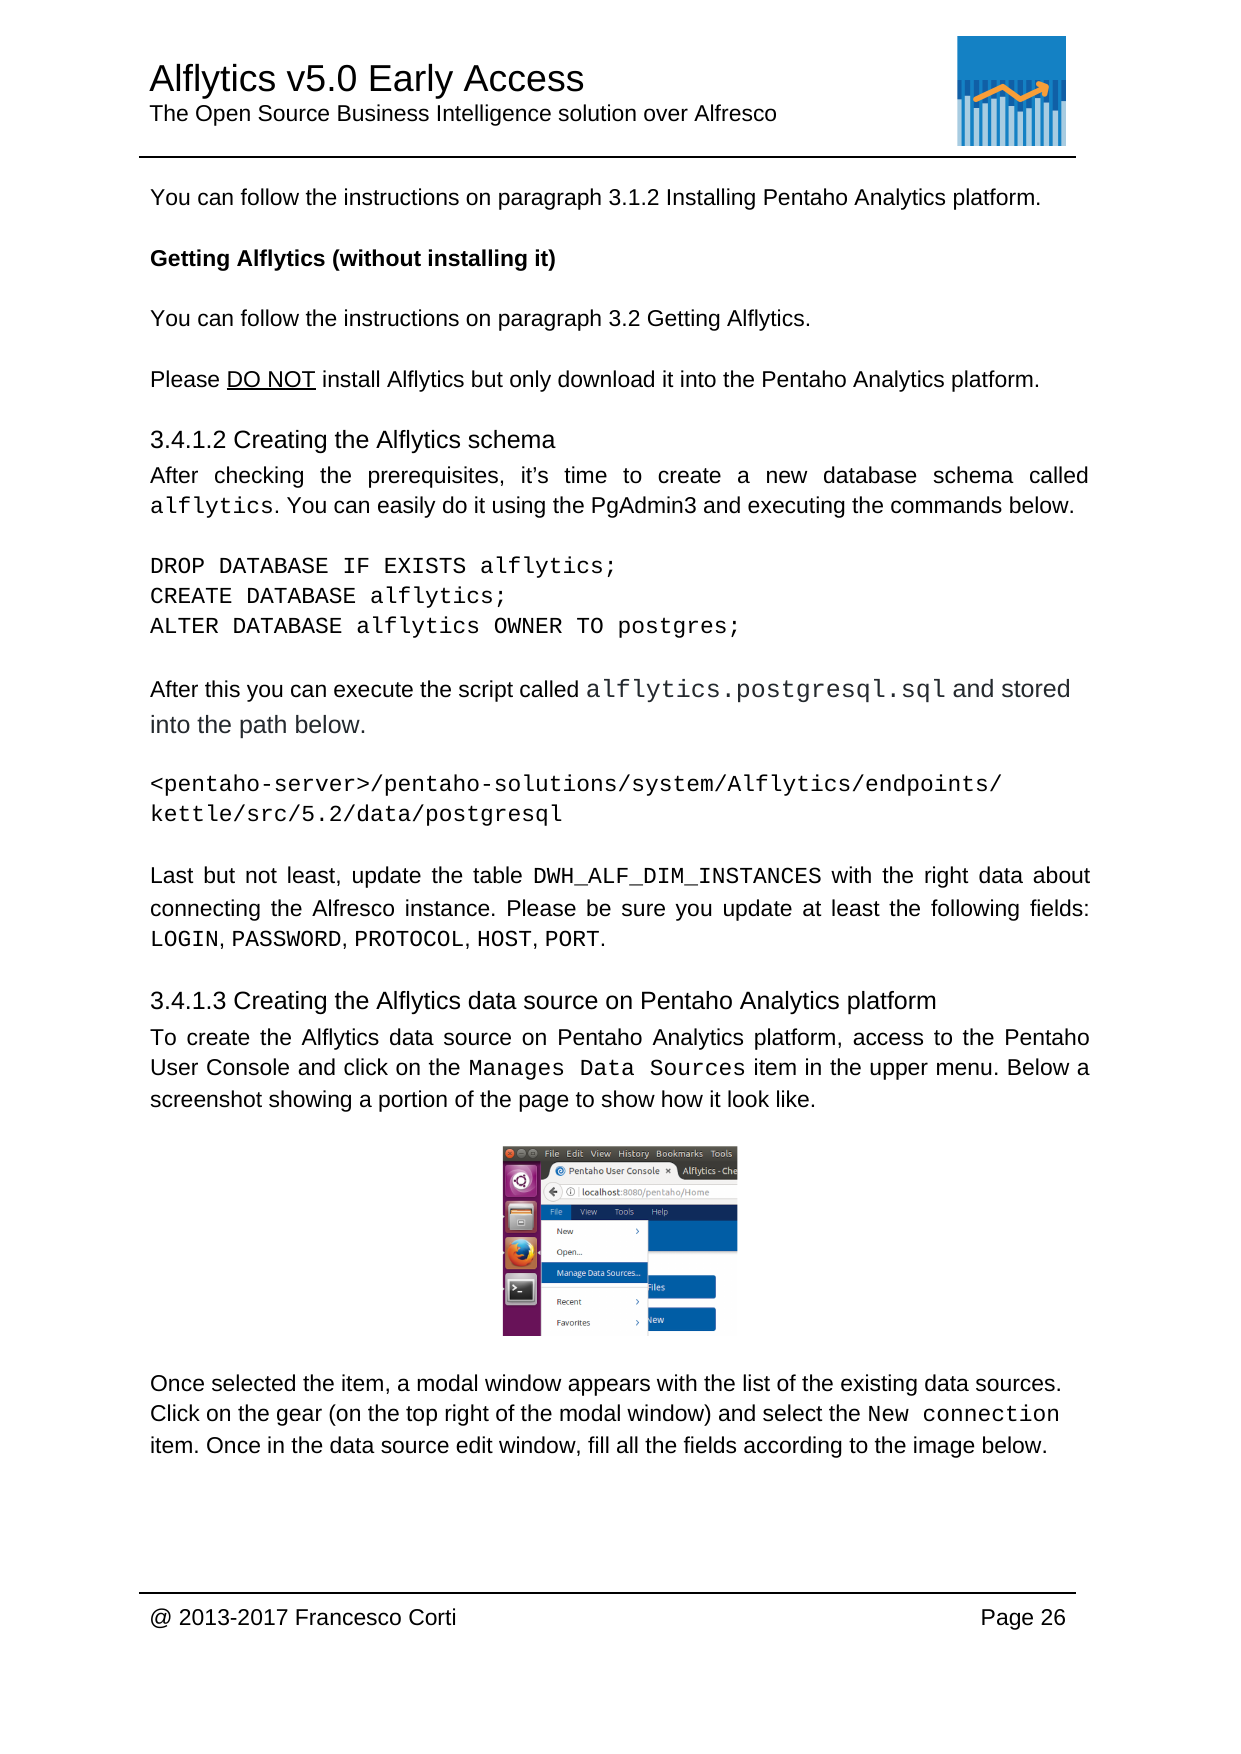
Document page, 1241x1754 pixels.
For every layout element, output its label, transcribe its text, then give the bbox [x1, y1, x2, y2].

picture [502, 1146, 738, 1336]
subtitle 3.4.1.3 Creating the Alflytics data source on Pentaho Analytics platform [150, 986, 1090, 1015]
text Getting Alflytics (without installing it) [150, 245, 1090, 271]
text <pentaho-server>/pentaho-solutions/system/Alflytics/endpoints/kettle/src/5.2/data/postgresql [150, 772, 1090, 828]
text You can follow the instructions on paragraph 3.2 Getting Alflytics. [150, 305, 1090, 331]
text To create the Alflytics data source on Pentaho Analytics platform, access to the Pentaho User Console and click on the Manages Data Sources item in the upper menu. Below a screenshot showing a portion of the page to show how it look like. [150, 1023, 1090, 1112]
text After checking the prerequisites, it’s time to create a new database schema called alflytics. You can easily do it using the PgAdmin3 and executing the commands below. [150, 462, 1090, 521]
text Last but not least, update the table DWH_ALF_DIM_INSTANCES with the right data about connecting the Alfresco instance. Please be sure you update at least the following fields: LOGIN, PASSWORD, PROTOCOL, HOST, PORT. [150, 862, 1090, 953]
subtitle 3.4.1.2 Creating the Alflytics schema [150, 425, 1090, 454]
text Once selected the item, a modal window appears with the list of the existing data sources. Click on the gear (on the top right of the modal window) and select the New connection item. Once in the data source edit window, fill all the fields according to the image below. [150, 1369, 1090, 1458]
text Please DO NOT install Alflytics but only download it into the Pentaho Analytics platform. [150, 366, 1090, 392]
text After this you can execute the script called alflytics.postgresql.sql and stored into the path below. [150, 674, 1090, 738]
picture [957, 36, 1066, 146]
text You can follow the instructions on paragraph 3.1.2 Installing Pentaho Analytics platform. [150, 184, 1090, 211]
text DROP DATABASE IF EXISTS alflytics; CREATE DATABASE alflytics; ALTER DATABASE alflytics OWNER TO postgres; [150, 555, 1090, 640]
